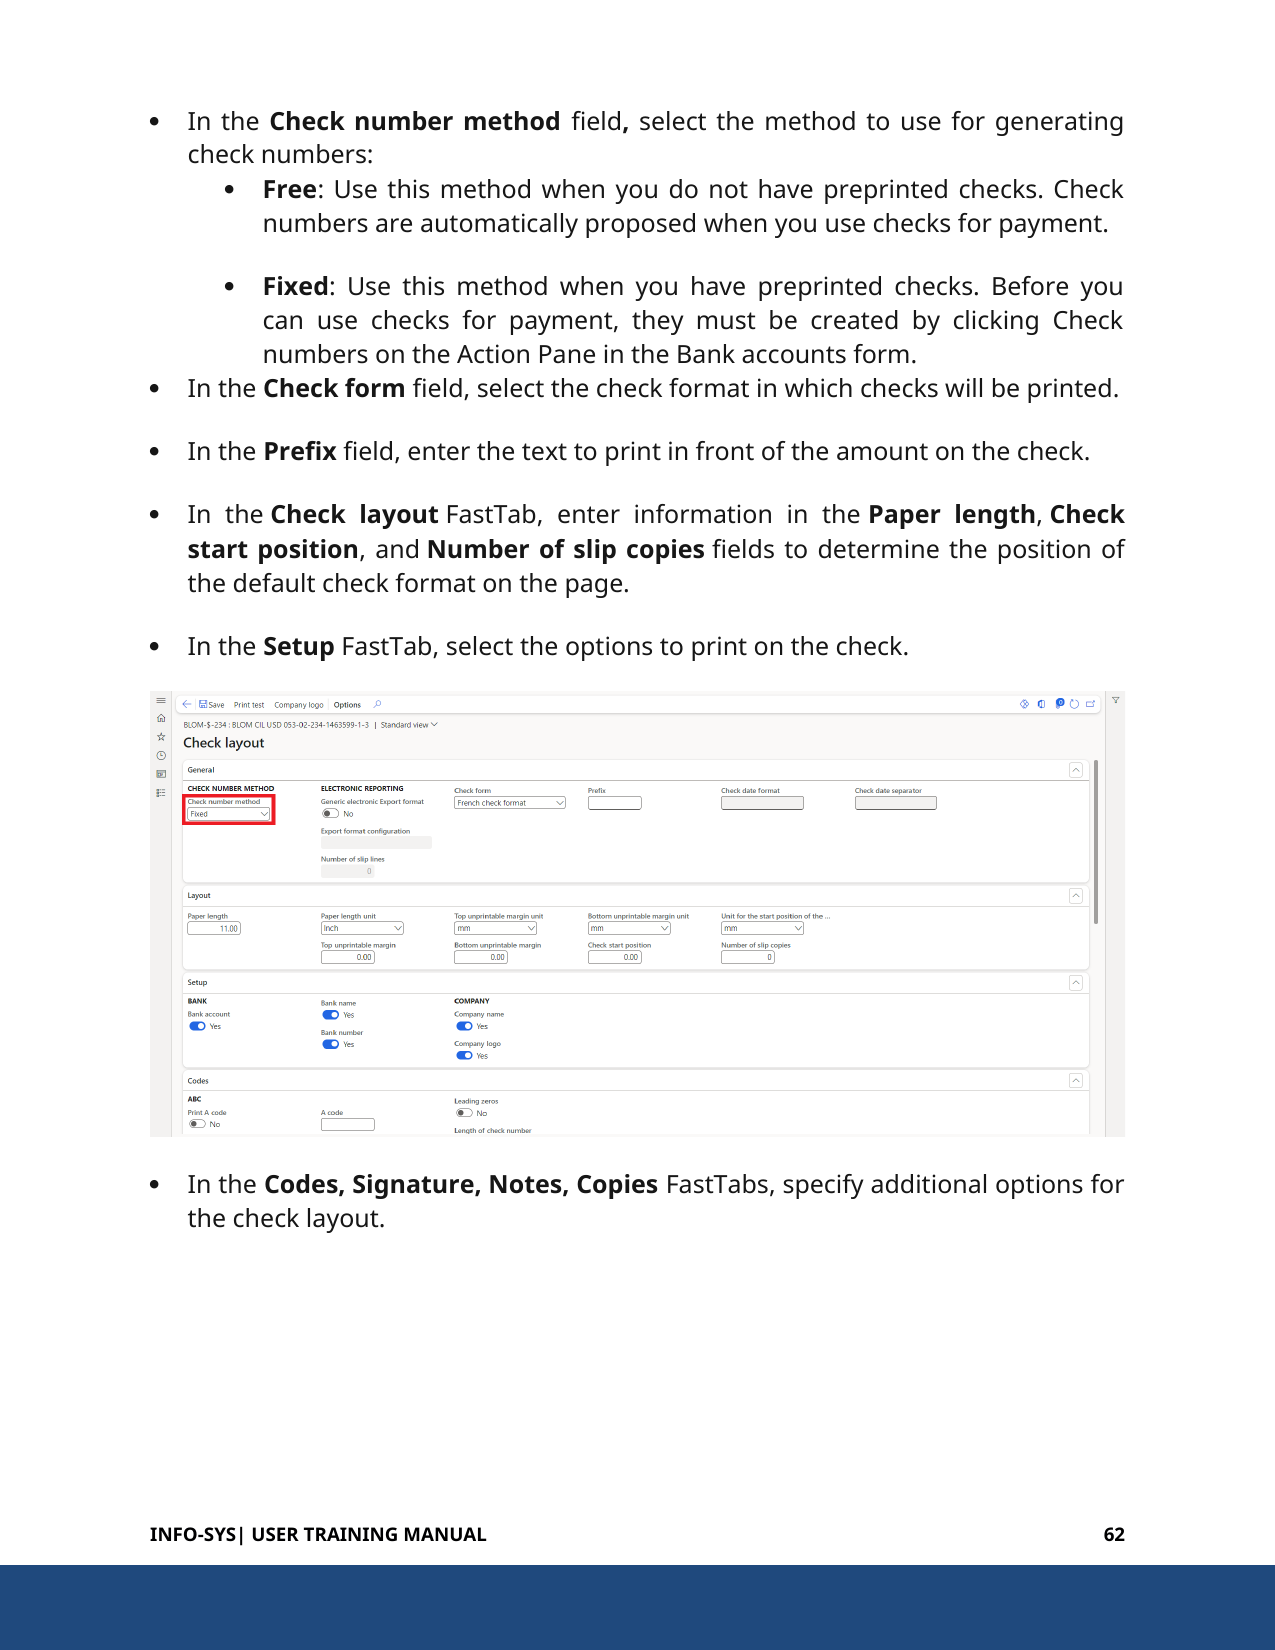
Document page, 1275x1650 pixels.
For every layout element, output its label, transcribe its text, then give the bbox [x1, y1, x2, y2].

list Free: Use this method when you do not have preprinted checks. Check numbers are automatically proposed when you use checks for payment. [225, 171, 1125, 239]
list In the Setup FastTab, select the options to print on the check. [150, 628, 1125, 663]
list In the Check form field, select the check format in which checks will be printed. [150, 371, 1125, 405]
list In the Check layout FastTab, enter information in the Paper length, Check start position, and Number of slip copies fields to determine the position of the default check format on the page. [150, 497, 1125, 599]
picture [150, 691, 1125, 1137]
picture [0, 1565, 1275, 1650]
list In the Codes, Signature, Notes, Copies FastTabs, specify additional options for the check layout. [150, 1166, 1125, 1234]
list In the Check number method field, select the method to use for generating check numbers: [150, 103, 1125, 171]
list Fixed: Use this method when you have preprinted checks. Before you can use checks for payment, they must be created by clicking Check numbers on the Action Pane in the Bank accounts form. [225, 268, 1125, 371]
list In the Prefix field, enter the text to print in front of the amount on the check. [150, 434, 1125, 468]
